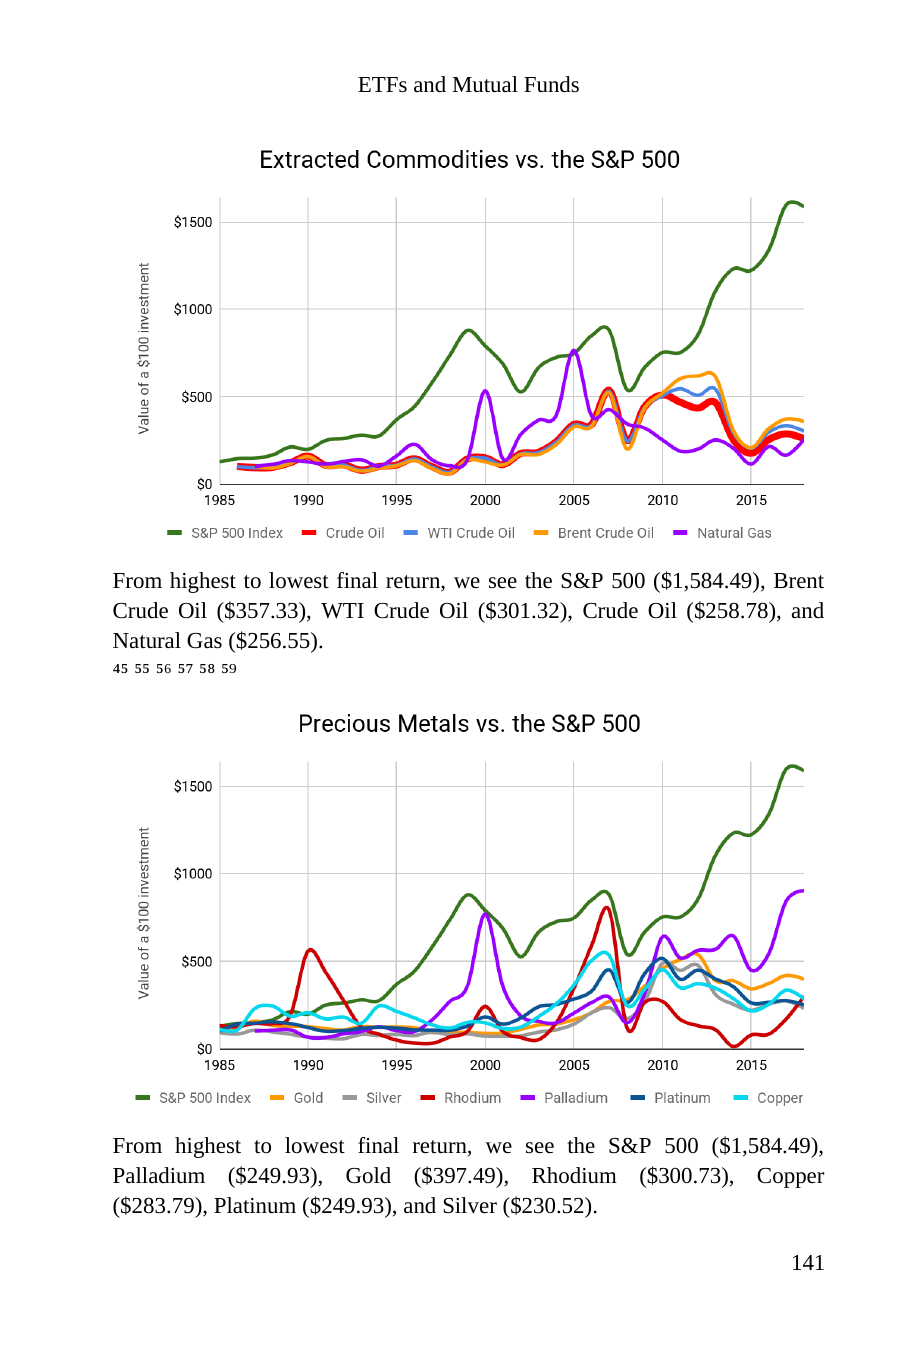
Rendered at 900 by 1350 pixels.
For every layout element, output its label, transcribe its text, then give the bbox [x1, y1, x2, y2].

text ⁴⁵ ⁵⁵ ⁵⁶ ⁵⁷ ⁵⁸ ⁵⁹ [112, 658, 825, 684]
text From highest to lowest final return, we see the S&P 500 ($1,584.49), Brent Crude Oil ($357.33), WTI Crude Oil ($301.32), Crude Oil ($258.78), and Natural Gas ($256.55). [112, 567, 825, 654]
picture [112, 123, 826, 563]
picture [112, 688, 826, 1128]
text From highest to lowest final return, we see the S&P 500 ($1,584.49), Palladium ($249.93), Gold ($397.49), Rhodium ($300.73), Copper ($283.79), Platinum ($249.93), and Silver ($230.52). [112, 1132, 825, 1218]
